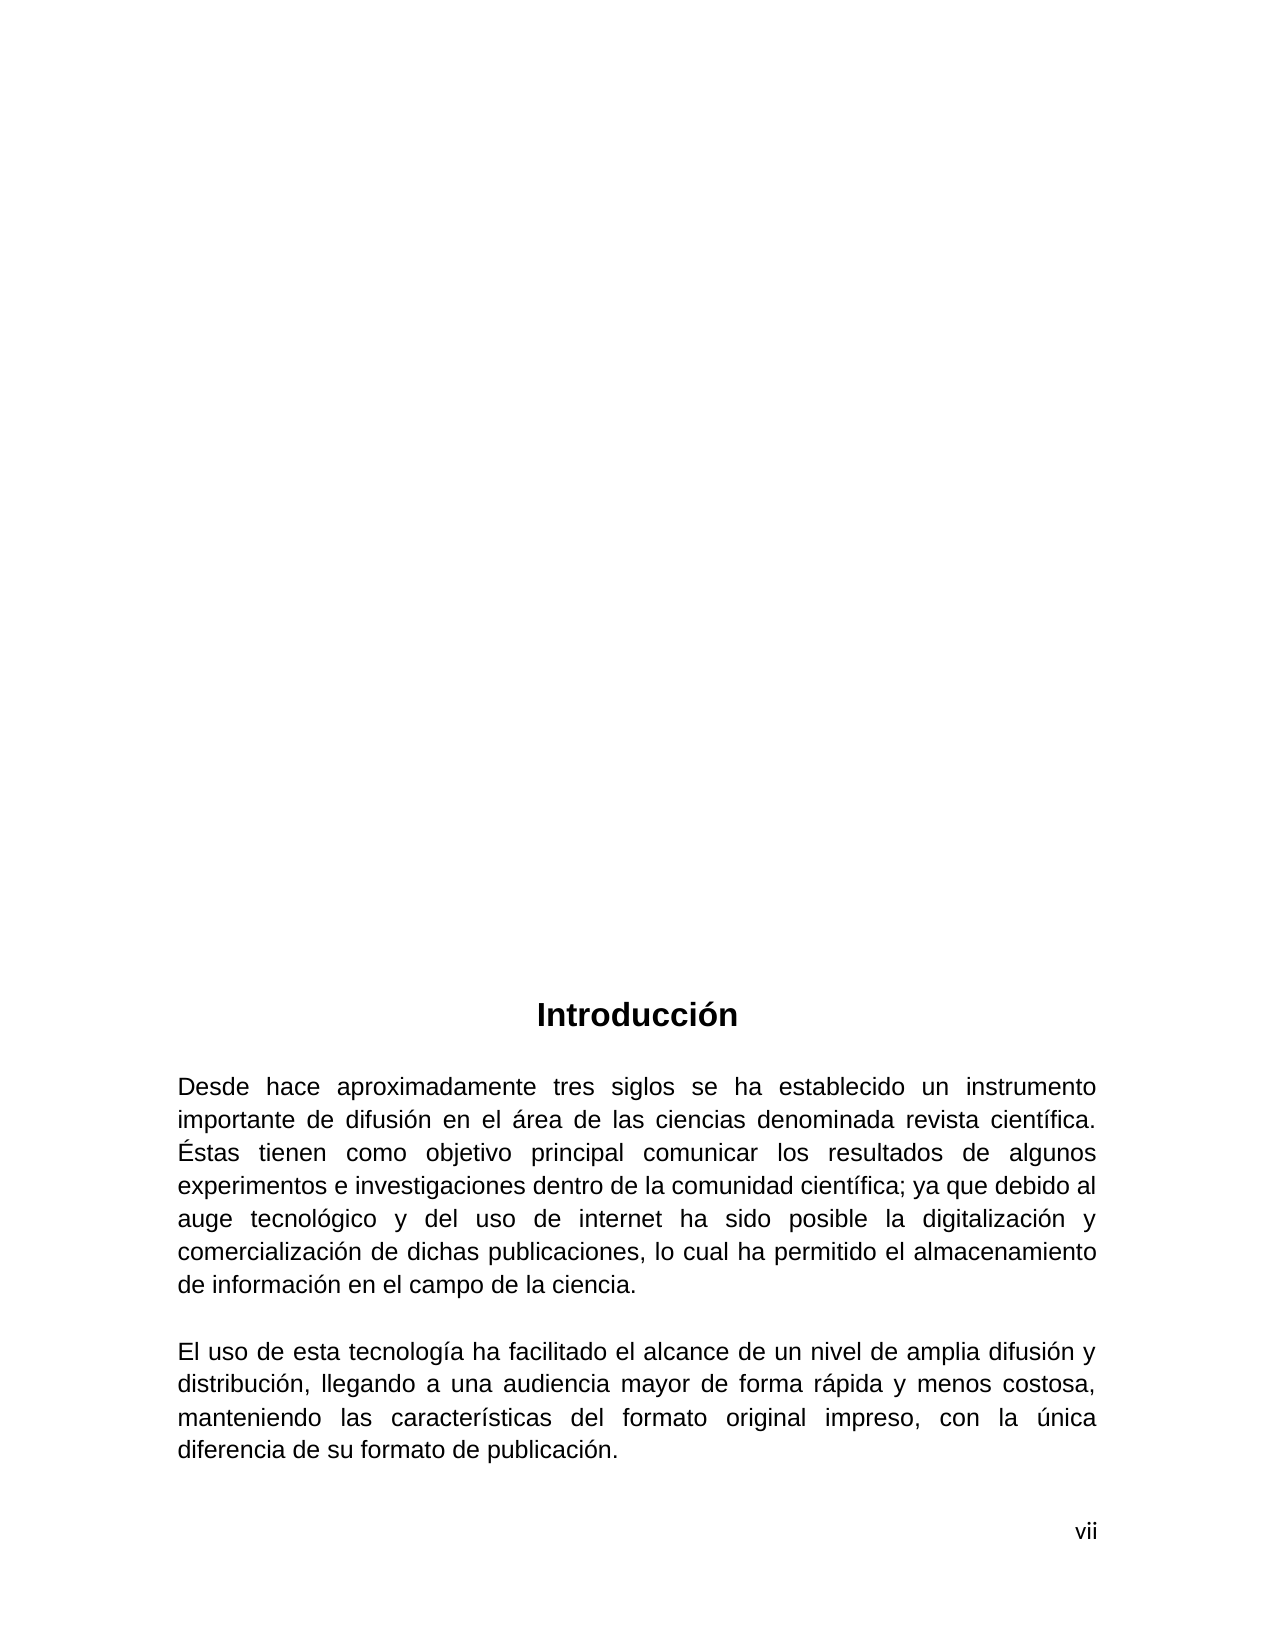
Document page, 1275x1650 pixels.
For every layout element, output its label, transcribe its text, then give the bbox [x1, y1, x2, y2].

text El uso de esta tecnología ha facilitado el alcance de un nivel de amplia difusión y distribución, llegando a una audiencia mayor de forma rápida y menos costosa, manteniendo las características del formato original impreso, con la única diferencia de su formato de publicación. [177, 1336, 1098, 1464]
subtitle Introducción [177, 995, 1098, 1033]
text Desde hace aproximadamente tres siglos se ha establecido un instrumento importante de difusión en el área de las ciencias denominada revista científica. Éstas tienen como objetivo principal comunicar los resultados de algunos experimentos e investigaciones dentro de la comunidad científica; ya que debido al auge tecnológico y del uso de internet ha sido posible la digitalización y comercialización de dichas publicaciones, lo cual ha permitido el almacenamiento de información en el campo de la ciencia. [177, 1072, 1098, 1299]
